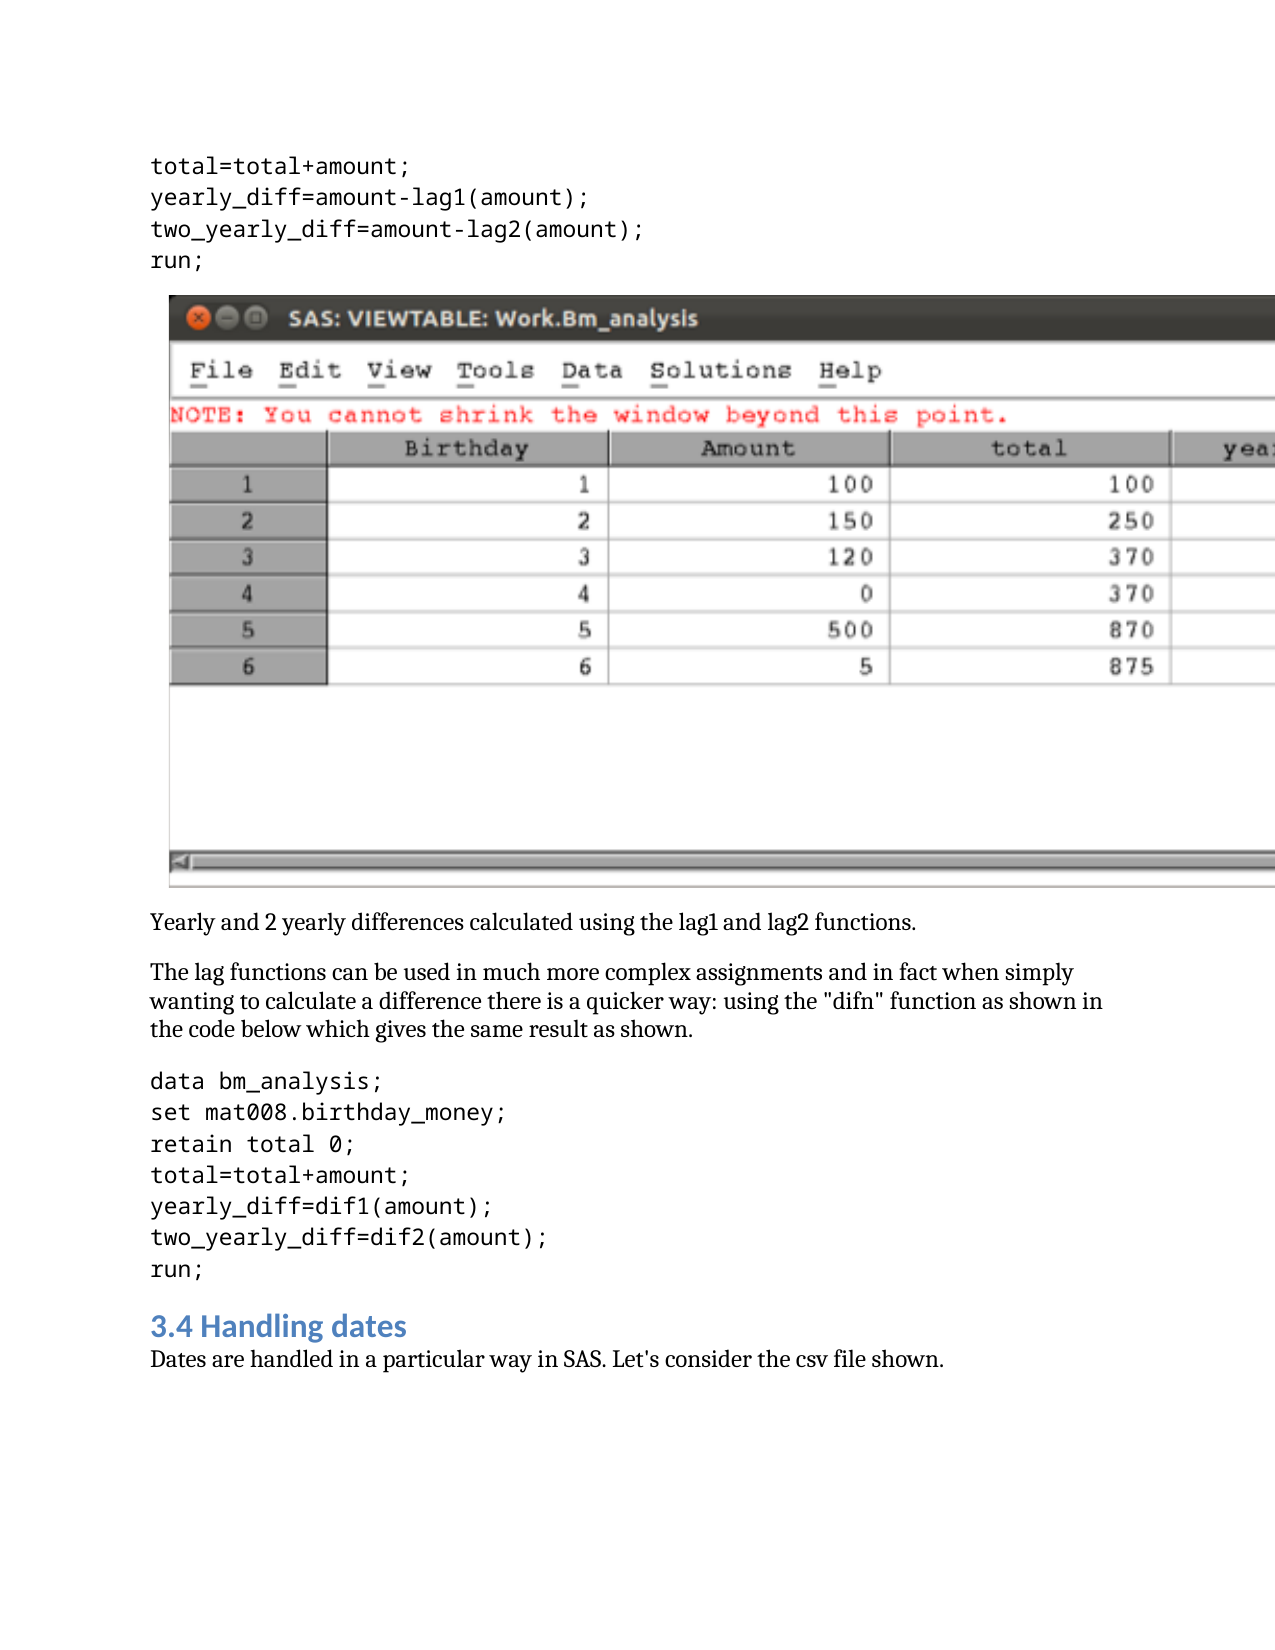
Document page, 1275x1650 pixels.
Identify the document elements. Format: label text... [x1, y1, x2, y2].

subtitle 3.4 Handling dates [150, 1304, 1125, 1345]
text The lag functions can be used in much more complex assignments and in fact when simply wanting to calculate a difference there is a quicker way: using the "difn" function as shown in the code below which gives the same result as shown. [150, 958, 1125, 1044]
text data bm_analysis;set mat008.birthday_money;retain total 0;total=total+amount;yearly_diff=dif1(amount);two_yearly_diff=dif2(amount);run; [150, 1065, 1125, 1284]
text Dates are handled in a particular way in SAS. Let's consider the csv file shown. [150, 1345, 1125, 1374]
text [150, 150, 1125, 275]
picture [168, 295, 1275, 888]
